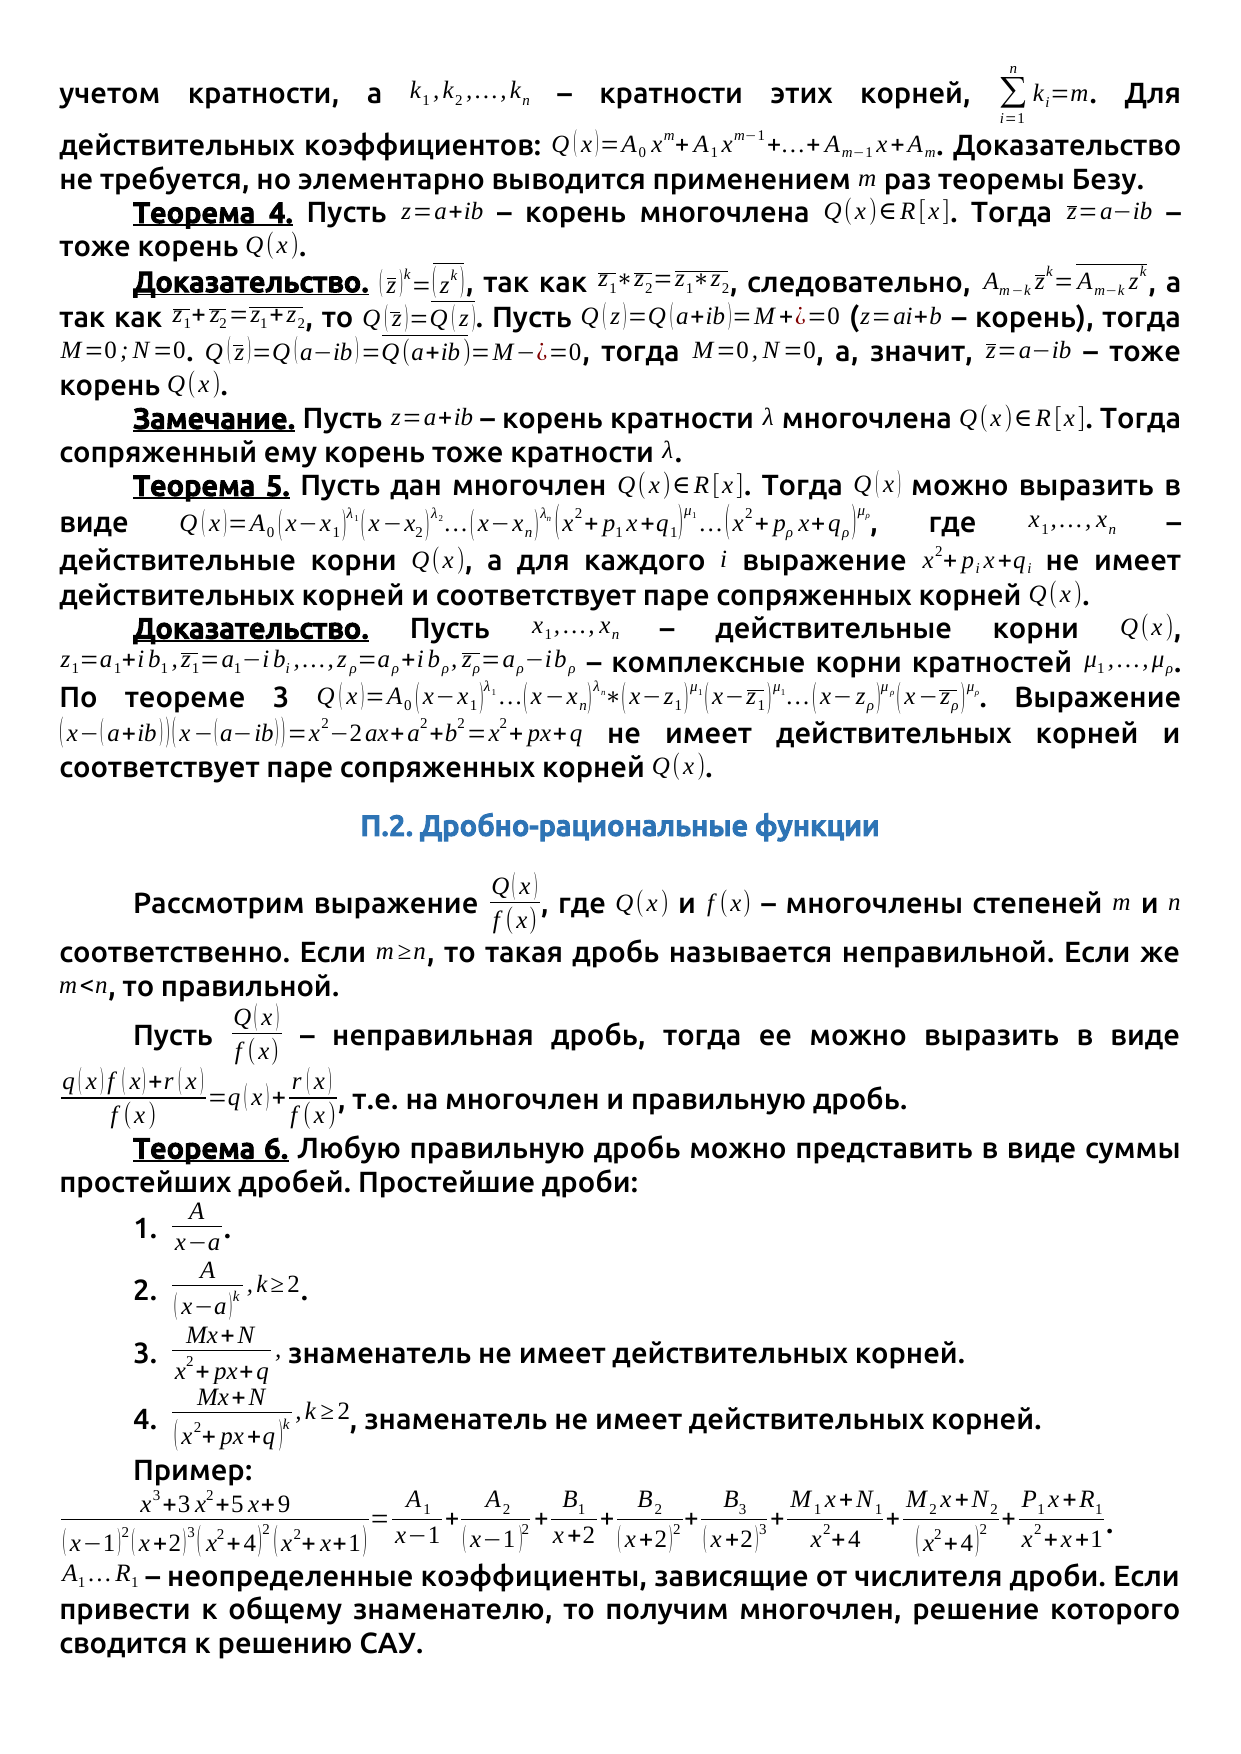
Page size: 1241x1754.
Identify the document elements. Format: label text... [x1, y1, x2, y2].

text Доказательство. , так как , следовательно, , а так как , то . Пусть ( – корень), тогда . , тогда , а, значит, – тоже корень . [59, 262, 1181, 401]
text Пример: . – неопределенные коэффициенты, зависящие от числителя дроби. Если привести к общему знаменателю, то получим многочлен, решение которого сводится к решению САУ. [59, 1452, 1181, 1659]
text Теорема 5. Пусть дан многочлен . Тогда можно выразить в виде , где – действительные корни , а для каждого выражение не имеет действительных корней и соответствует паре сопряженных корней . [59, 468, 1181, 611]
text Теорема 4. Пусть – корень многочлена . Тогда – тоже корень . [59, 195, 1181, 262]
list , знаменатель не имеет действительных корней. [133, 1384, 1181, 1452]
text Пусть – неправильная дробь, тогда ее можно выразить в виде , т.е. на многочлен и правильную дробь. [59, 1002, 1181, 1131]
text Замечание. Пусть – корень кратности многочлена . Тогда сопряженный ему корень тоже кратности . [59, 401, 1181, 468]
list . [133, 1198, 1181, 1257]
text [59, 59, 1181, 195]
text Теорема 6. Любую правильную дробь можно представить в виде суммы простейших дробей. Простейшие дроби: [59, 1131, 1181, 1198]
text Доказательство. Пусть – действительные корни , – комплексные корни кратностей . По теореме 3 . Выражение не имеет действительных корней и соответствует паре сопряженных корней . [59, 611, 1181, 783]
subtitle П.2. Дробно-рациональные функции [59, 808, 1181, 841]
text Рассмотрим выражение , где и – многочлены степеней и соответственно. Если , то такая дробь называется неправильной. Если же , то правильной. [59, 871, 1181, 1002]
list . [133, 1257, 1181, 1321]
list знаменатель не имеет действительных корней. [133, 1321, 1181, 1384]
